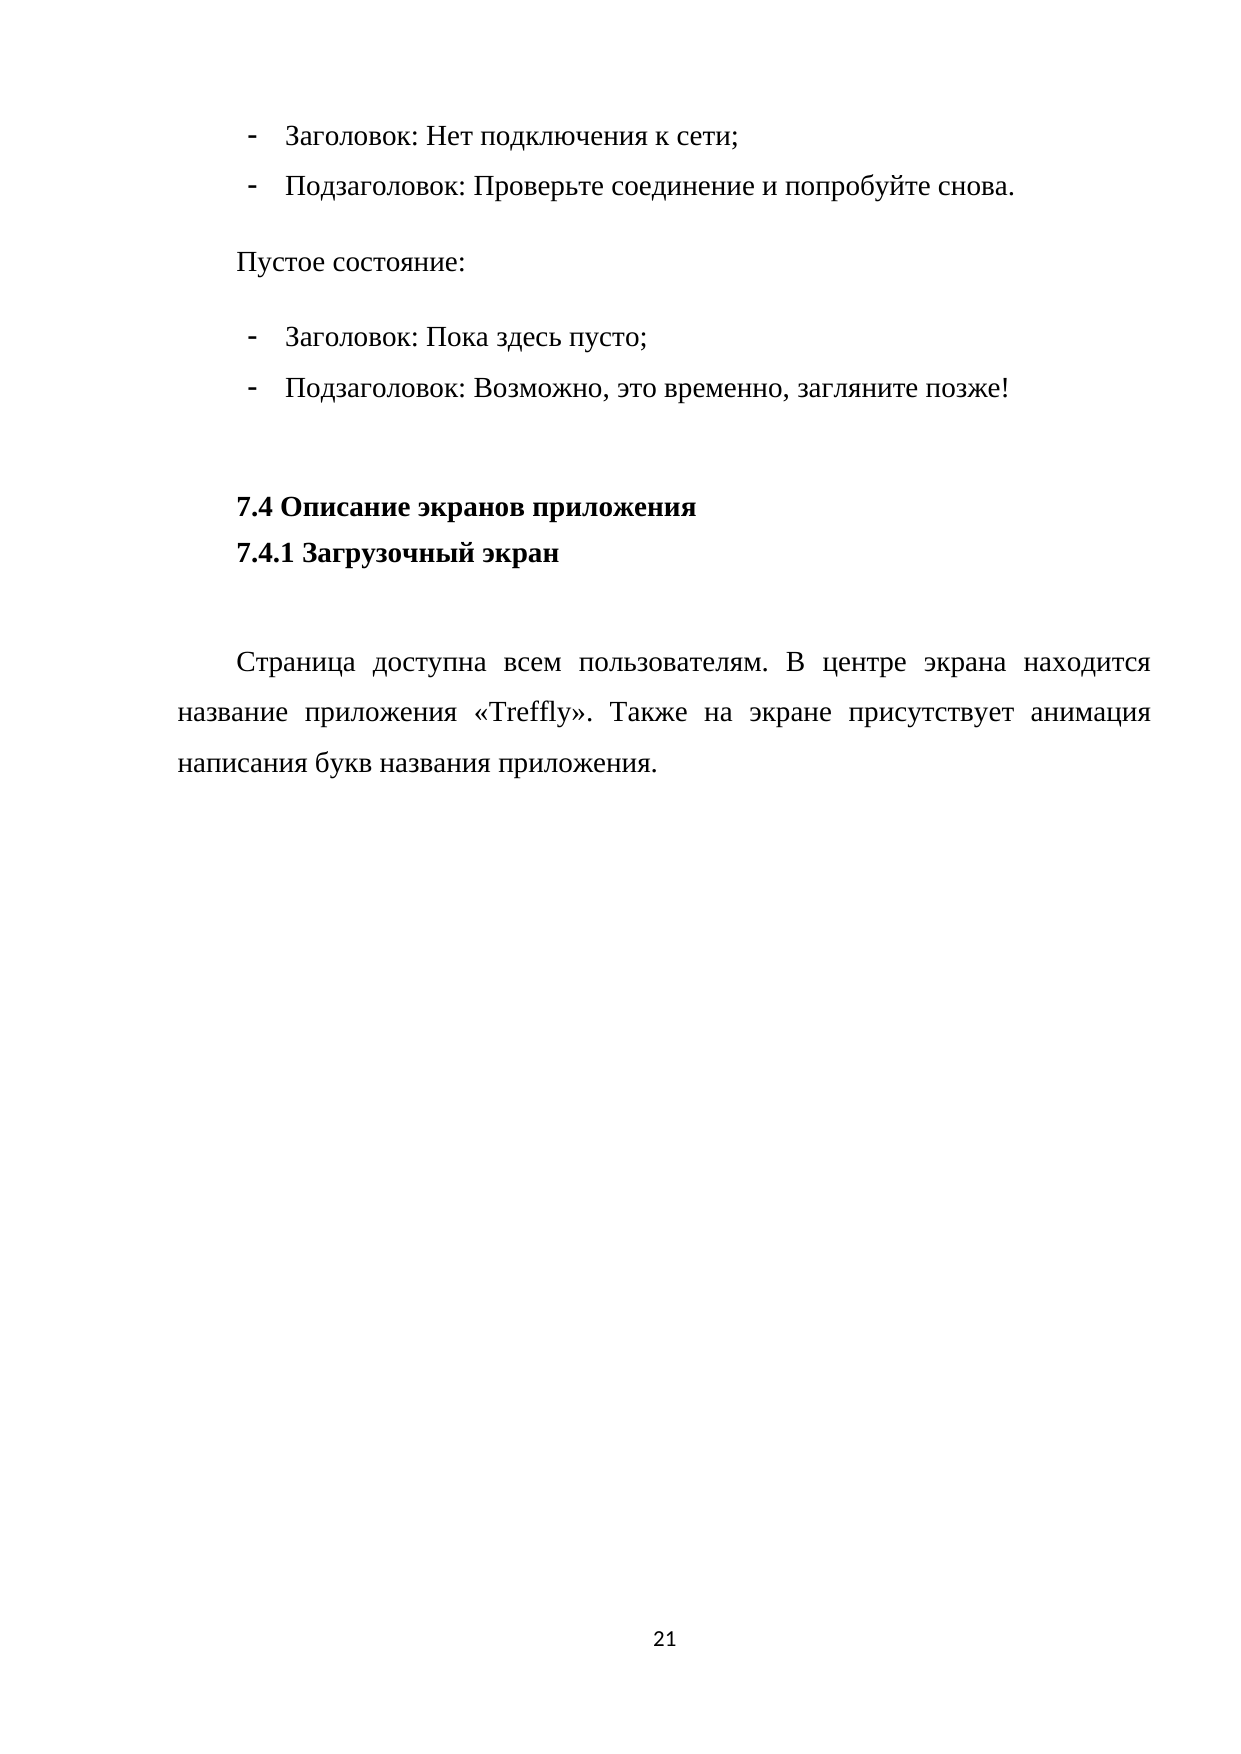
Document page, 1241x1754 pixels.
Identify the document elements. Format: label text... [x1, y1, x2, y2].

list Заголовок: Пока здесь пусто; [247, 319, 1152, 353]
list Подзаголовок: Проверьте соединение и попробуйте снова. [247, 168, 1152, 202]
list Подзаголовок: Возможно, это временно, загляните позже! [247, 370, 1152, 403]
list 7.4 Описание экранов приложения [177, 489, 1152, 523]
list Заголовок: Нет подключения к сети; [247, 118, 1152, 152]
text Страница доступна всем пользователям. В центре экрана находится название приложения «Treffly». Также на экране присутствует анимация написания букв названия приложения. [177, 644, 1152, 778]
list 7.4.1 Загрузочный экран [177, 535, 1152, 569]
text Пустое состояние: [177, 244, 1152, 277]
